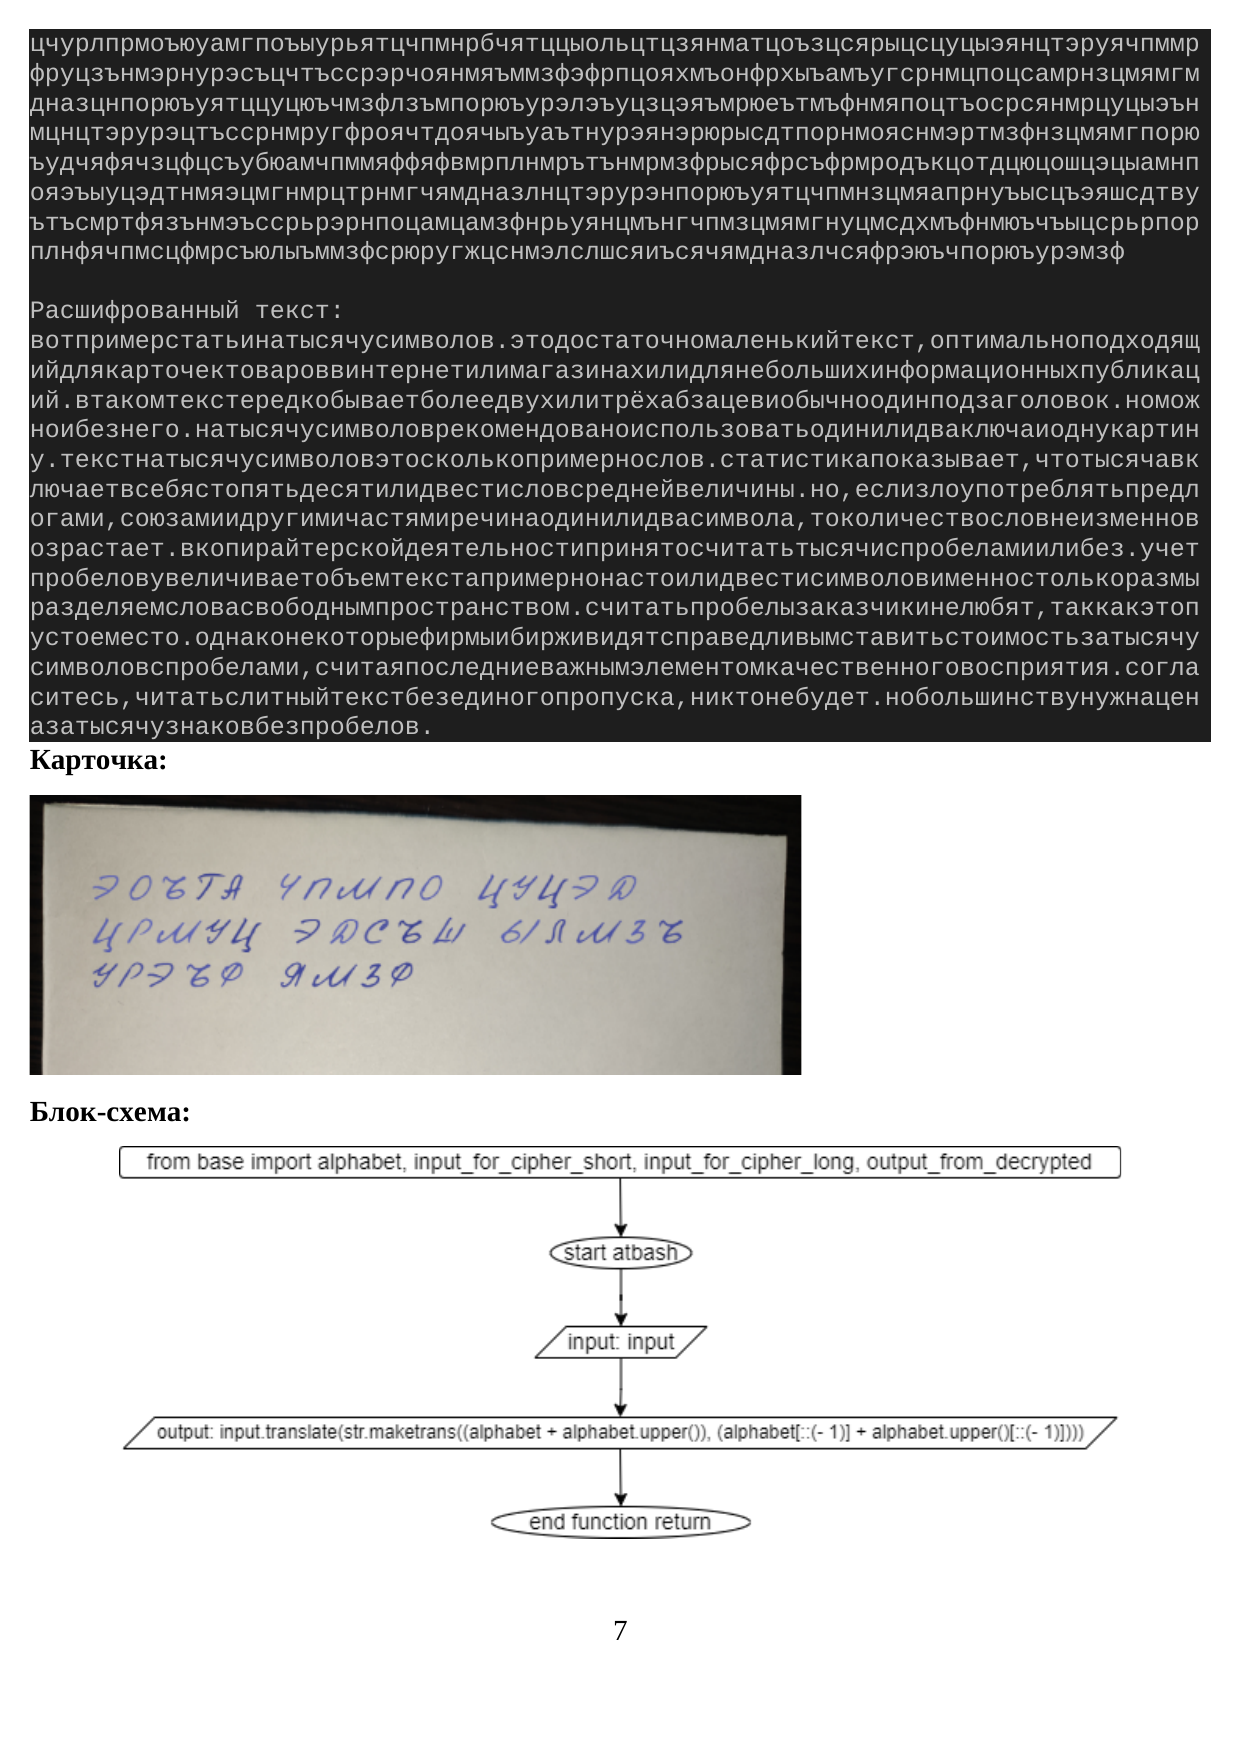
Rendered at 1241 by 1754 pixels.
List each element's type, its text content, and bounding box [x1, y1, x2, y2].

text Карточка: [29, 742, 1211, 776]
picture [119, 1146, 1122, 1539]
picture [29, 795, 802, 1075]
text Блок-схема: [29, 1094, 1211, 1127]
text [29, 29, 1211, 267]
text вотпримерстатьинатысячусимволов.этодостаточномаленькийтекст,оптимальноподходящийдлякарточектовароввинтернетилимагазинахилидлянебольшихинформационныхпубликаций.втакомтекстередкобываетболеедвухилитрёхабзацевиобычноодинподзаголовок.номожноибезнего.натысячусимволоврекомендованоиспользоватьодинилидваключаиоднукартину.текстнатысячусимволовэтосколькопримернослов.статистикапоказывает,чтотысячавключаетвсебястопятьдесятилидвестисловсреднейвеличины.но,еслизлоупотреблятьпредлогами,союзамиидругимичастямиречинаодинилидвасимвола,токоличествословнеизменновозрастает.вкопирайтерскойдеятельностипринятосчитатьтысячиспробеламиилибез.учетпробеловувеличиваетобъемтекстапримернонастоилидвестисимволовименностолькоразмыразделяемсловасвободнымпространством.считатьпробелызаказчикинелюбят,таккакэтопустоеместо.однаконекоторыефирмыибирживидятсправедливымставитьстоимостьзатысячусимволовспробелами,считаяпоследниеважнымэлементомкачественноговосприятия.согласитесь,читатьслитныйтекстбезединогопропуска,никтонебудет.нобольшинствунужнаценазатысячузнаковбезпробелов. [29, 326, 1211, 742]
text Расшифрованный текст: [29, 297, 1211, 326]
